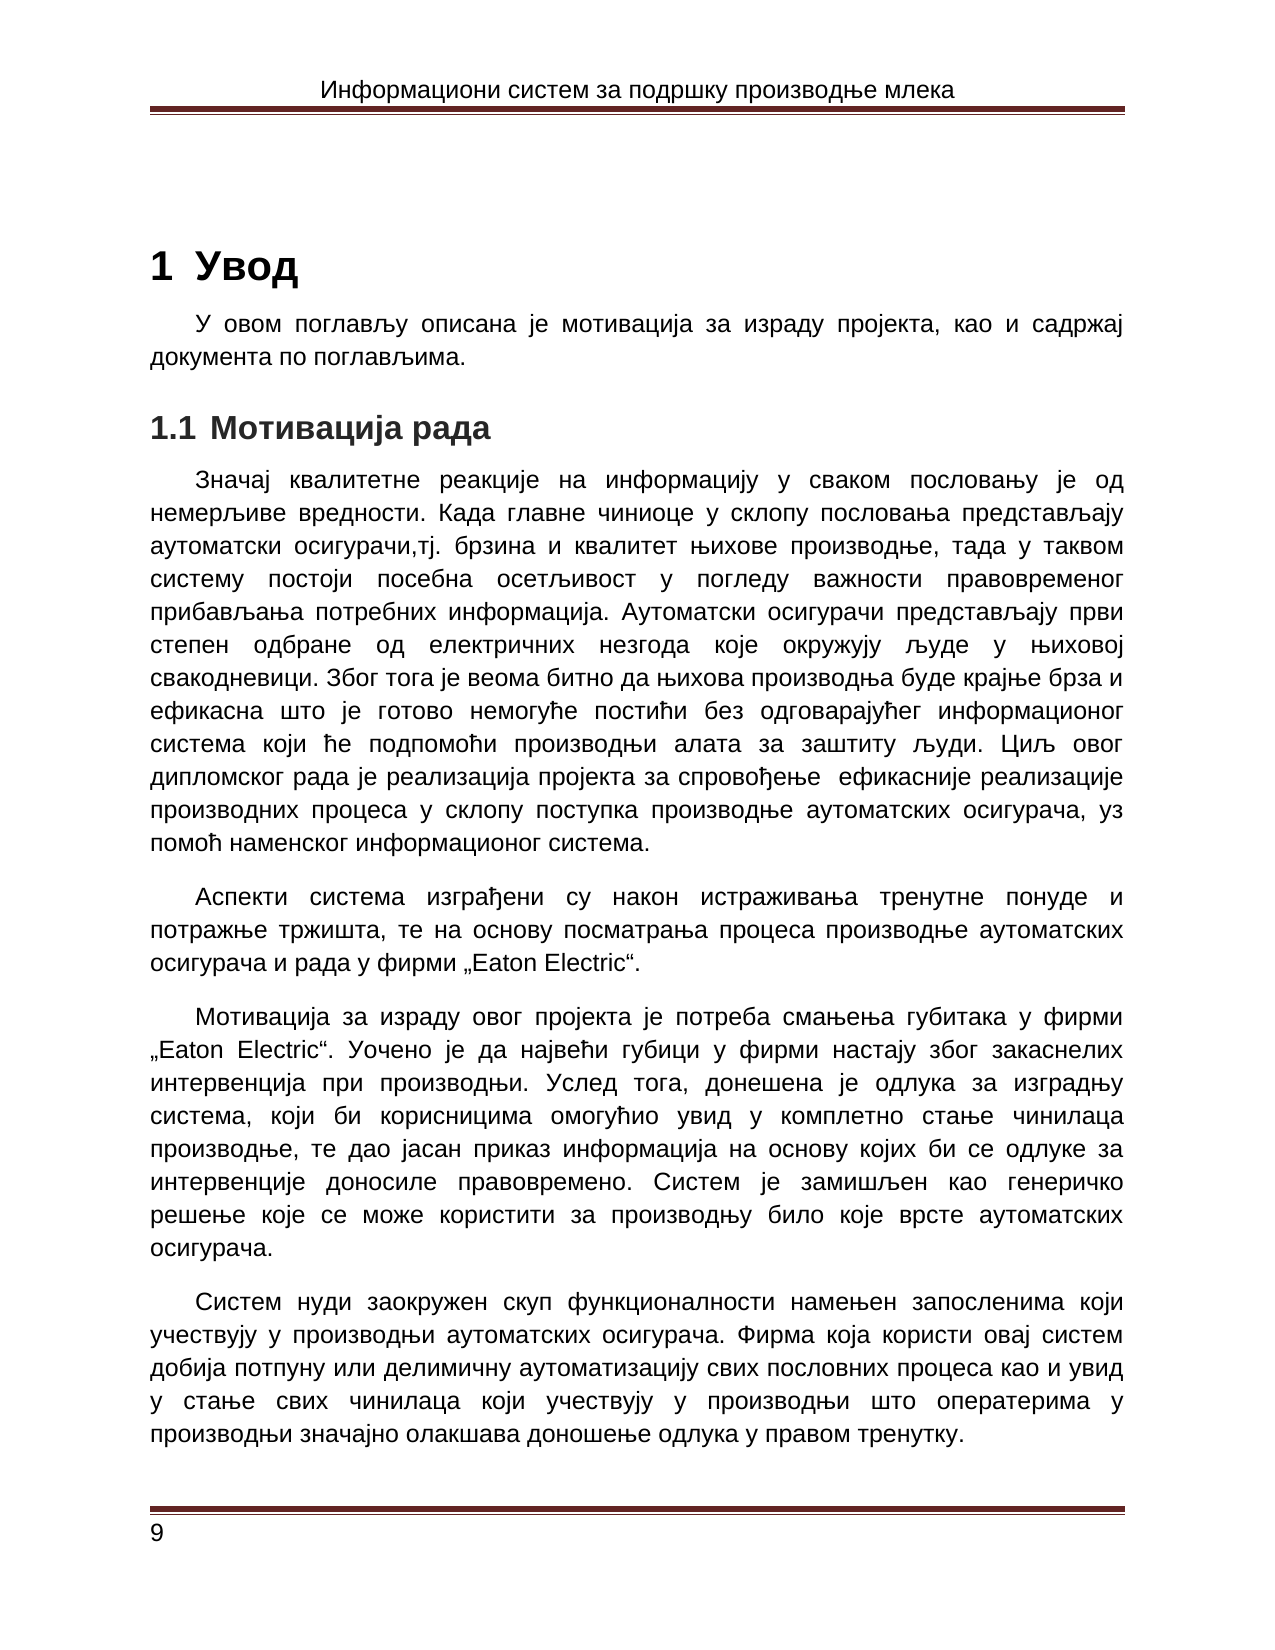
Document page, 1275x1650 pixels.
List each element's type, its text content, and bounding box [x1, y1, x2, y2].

text Аспекти система изграђени су након истраживања тренутне понуде и потражње тржишта, те на основу посматрања процеса производње аутоматских осигурача и рада у фирми „Eaton Electric“. [150, 882, 1125, 977]
subtitle Увод [150, 241, 1125, 289]
text Мотивација за израду овог пројекта је потреба смањења губитака у фирми „Eaton Electric“. Уочено је да највећи губици у фирми настају због закаснелих интервенција при производњи. Услед тога, донешена је одлука за изградњу система, који би корисницима омогућио увид у комплетно стање чинилаца производње, те дао јасан приказ информација на основу којих би се одлуке за интервенције доносиле правовремено. Систем је замишљен као генеричко решење које се може користити за производњу било које врсте аутоматских осигурача. [150, 1002, 1125, 1262]
text У овом поглављу описана је мотивација за израду пројекта, као и садржај документа по поглављима. [150, 309, 1125, 371]
subtitle Мотивација рада [150, 408, 1125, 447]
text Систем нуди заокружен скуп функционалности намењен запосленима који учествују у производњи аутоматских осигурача. Фирма која користи овај систем добија потпуну или делимичну аутоматизацију свих пословних процеса као и увид у стање свих чинилаца који учествују у производњи што оператерима у производњи значајно олакшава доношење одлука у правом тренутку. [150, 1287, 1125, 1448]
text Значај квалитетне реакције на информацију у сваком пословању је од немерљиве вредности. Када главне чиниоце у склопу пословања представљају аутоматски осигурачи,тј. брзина и квалитет њихове производње, тада у таквом систему постоји посебна осетљивост у погледу важности правовременог прибављања потребних информација. Аутоматски осигурачи представљају први степен одбране од електричних незгода које окружују људе у њиховој свакодневици. Због тога је веома битно да њихова производња буде крајње брза и ефикасна што је готово немогуће постићи без одговарајућег информационог система који ће подпомоћи производњи алата за заштиту људи. Циљ овог дипломског рада је реализација пројекта за спровођење ефикасније реализације производних процеса у склопу поступка производње аутоматских осигурача, уз помоћ наменског информационог система. [150, 465, 1125, 857]
